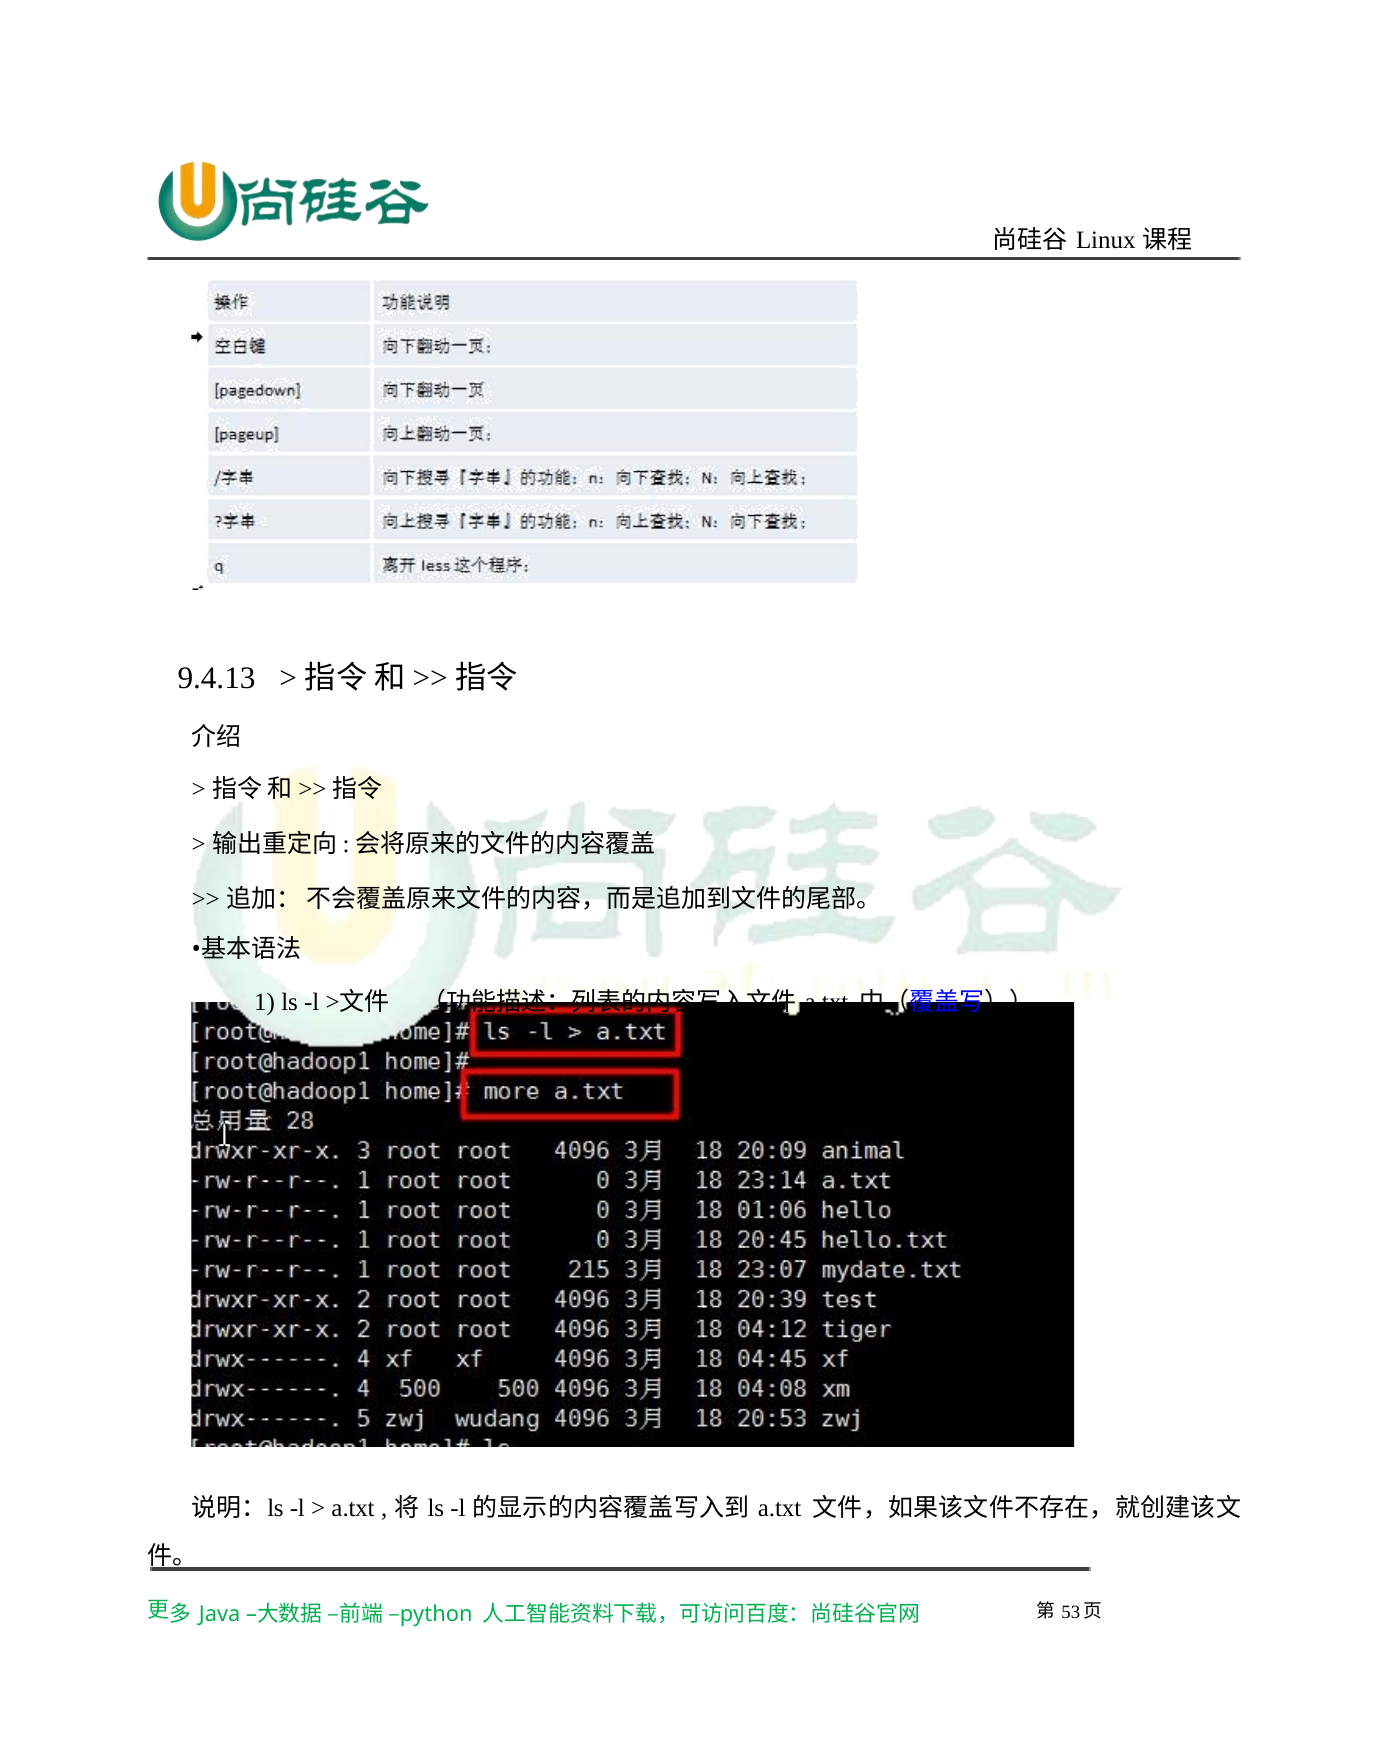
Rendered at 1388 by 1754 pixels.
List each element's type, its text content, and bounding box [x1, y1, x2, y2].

text >> 追加： 不会覆盖原来文件的内容，而是追加到文件的尾部。 [191, 878, 1335, 914]
list ls -l >文件 （功能描述：列表的内容写入文件a.txt中（覆盖写）） [254, 981, 1335, 1018]
text > 指令 和 >> 指令 [191, 769, 1335, 805]
text 更多Java –大数据 –前端 –python人工智能资料下载，可访问百度：尚硅谷官网 第53页 [148, 1592, 1335, 1629]
picture [191, 266, 886, 590]
picture [147, 153, 436, 249]
text > 输出重定向 : 会将原来的文件的内容覆盖 [191, 823, 1335, 860]
picture [147, 723, 1239, 1447]
text 介绍 [191, 720, 1335, 751]
text 尚硅谷Linux 课程 [993, 224, 1335, 255]
text 9.4.13 > 指令 和 >> 指令 [177, 652, 1335, 697]
text •基本语法 [191, 933, 1335, 964]
text 说明：ls -l > a.txt , 将ls -l 的显示的内容覆盖写入到a.txt文件，如果该文件不存在，就创建该文 件。 [148, 1477, 1241, 1574]
